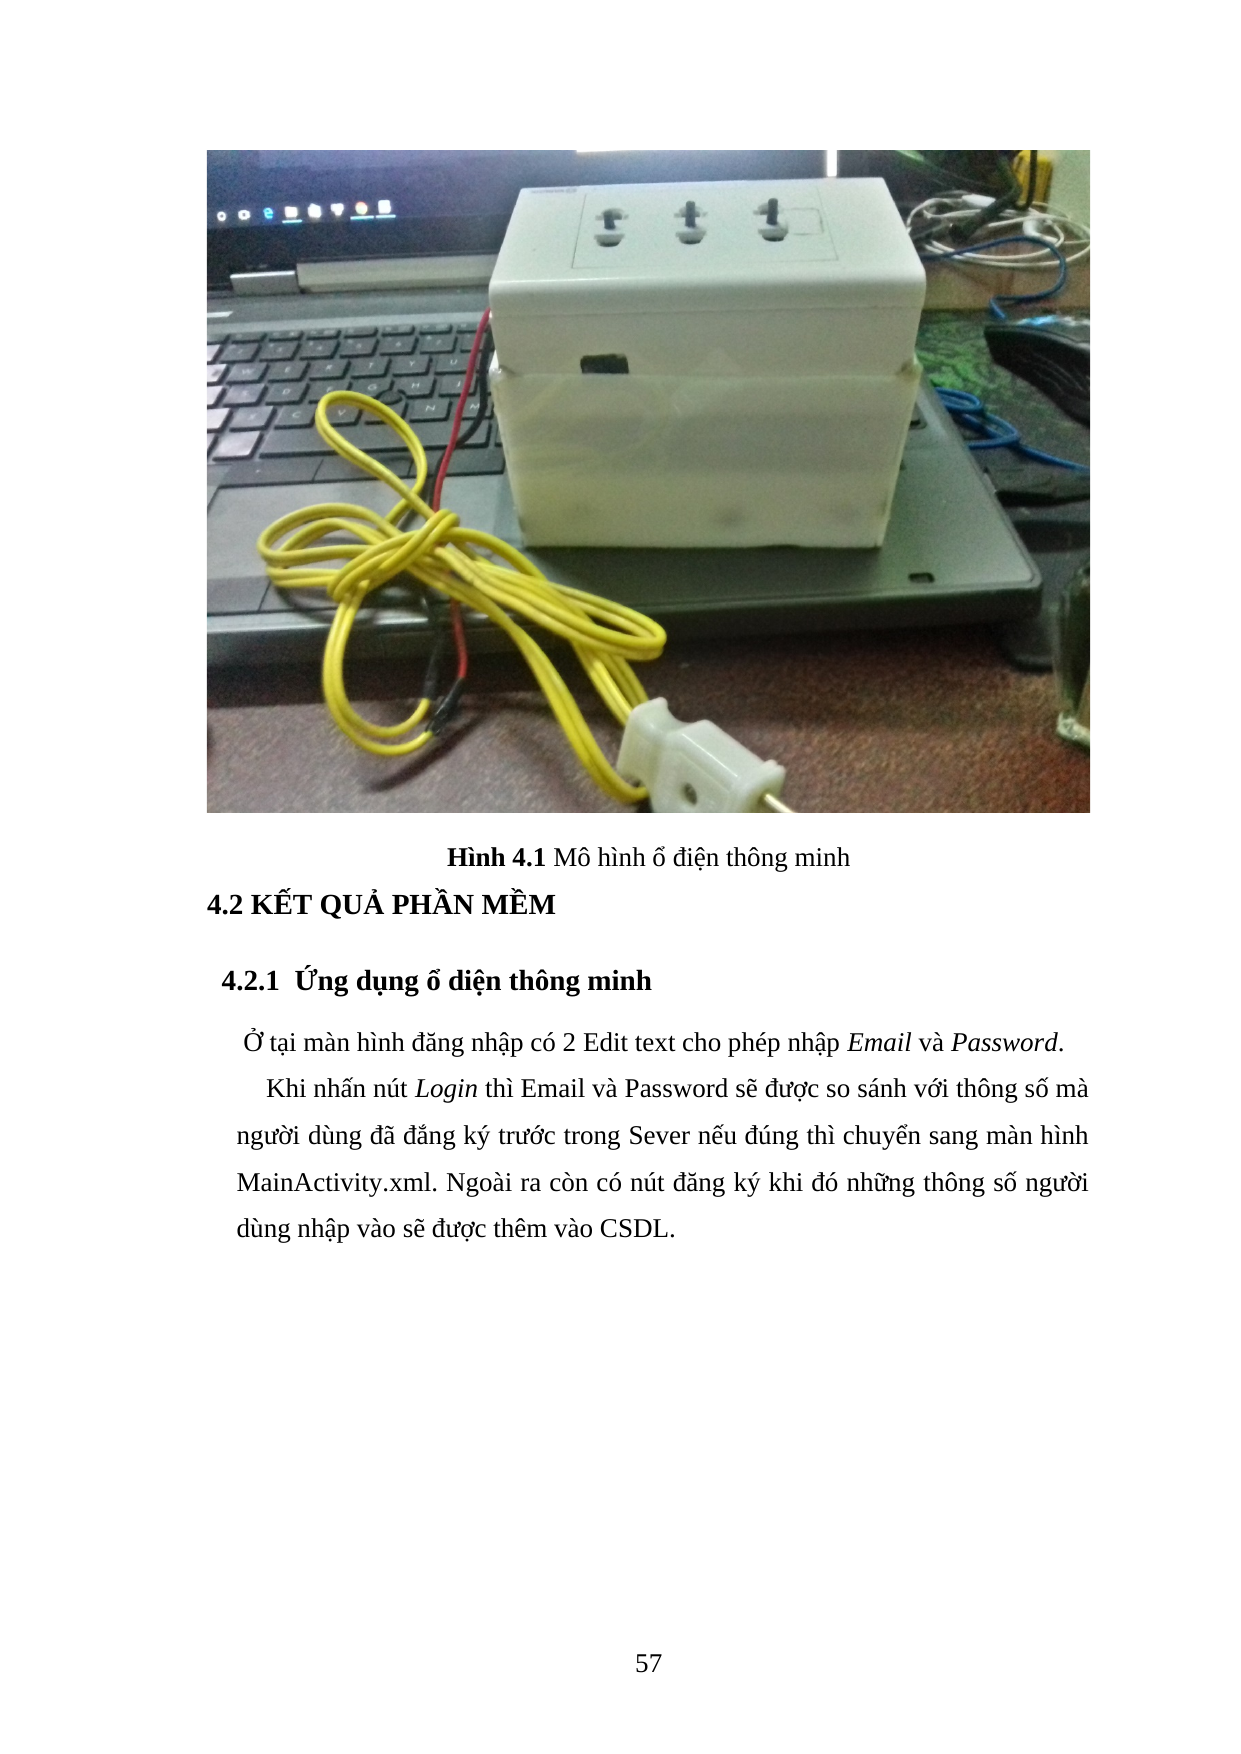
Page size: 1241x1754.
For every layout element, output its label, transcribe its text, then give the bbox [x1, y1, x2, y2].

text Ở tại màn hình đăng nhập có 2 Edit text cho phép nhập Email và Password. [236, 1026, 1090, 1057]
picture [206, 150, 1091, 813]
subtitle 4.2 KẾT QUẢ PHẦN MỀM [207, 887, 1090, 921]
text Hình 4.1 Mô hình ổ điện thông minh [207, 841, 1090, 872]
subtitle 4.2.1 Ứng dụng ổ diện thông minh [207, 963, 1090, 996]
text Khi nhấn nút Login thì Email và Password sẽ được so sánh với thông số mà người dùng đã đắng ký trước trong Sever nếu đúng thì chuyển sang màn hình MainActivity.xml. Ngoài ra còn có nút đăng ký khi đó những thông số người dùng nhập vào sẽ được thêm vào CSDL. [236, 1072, 1090, 1243]
